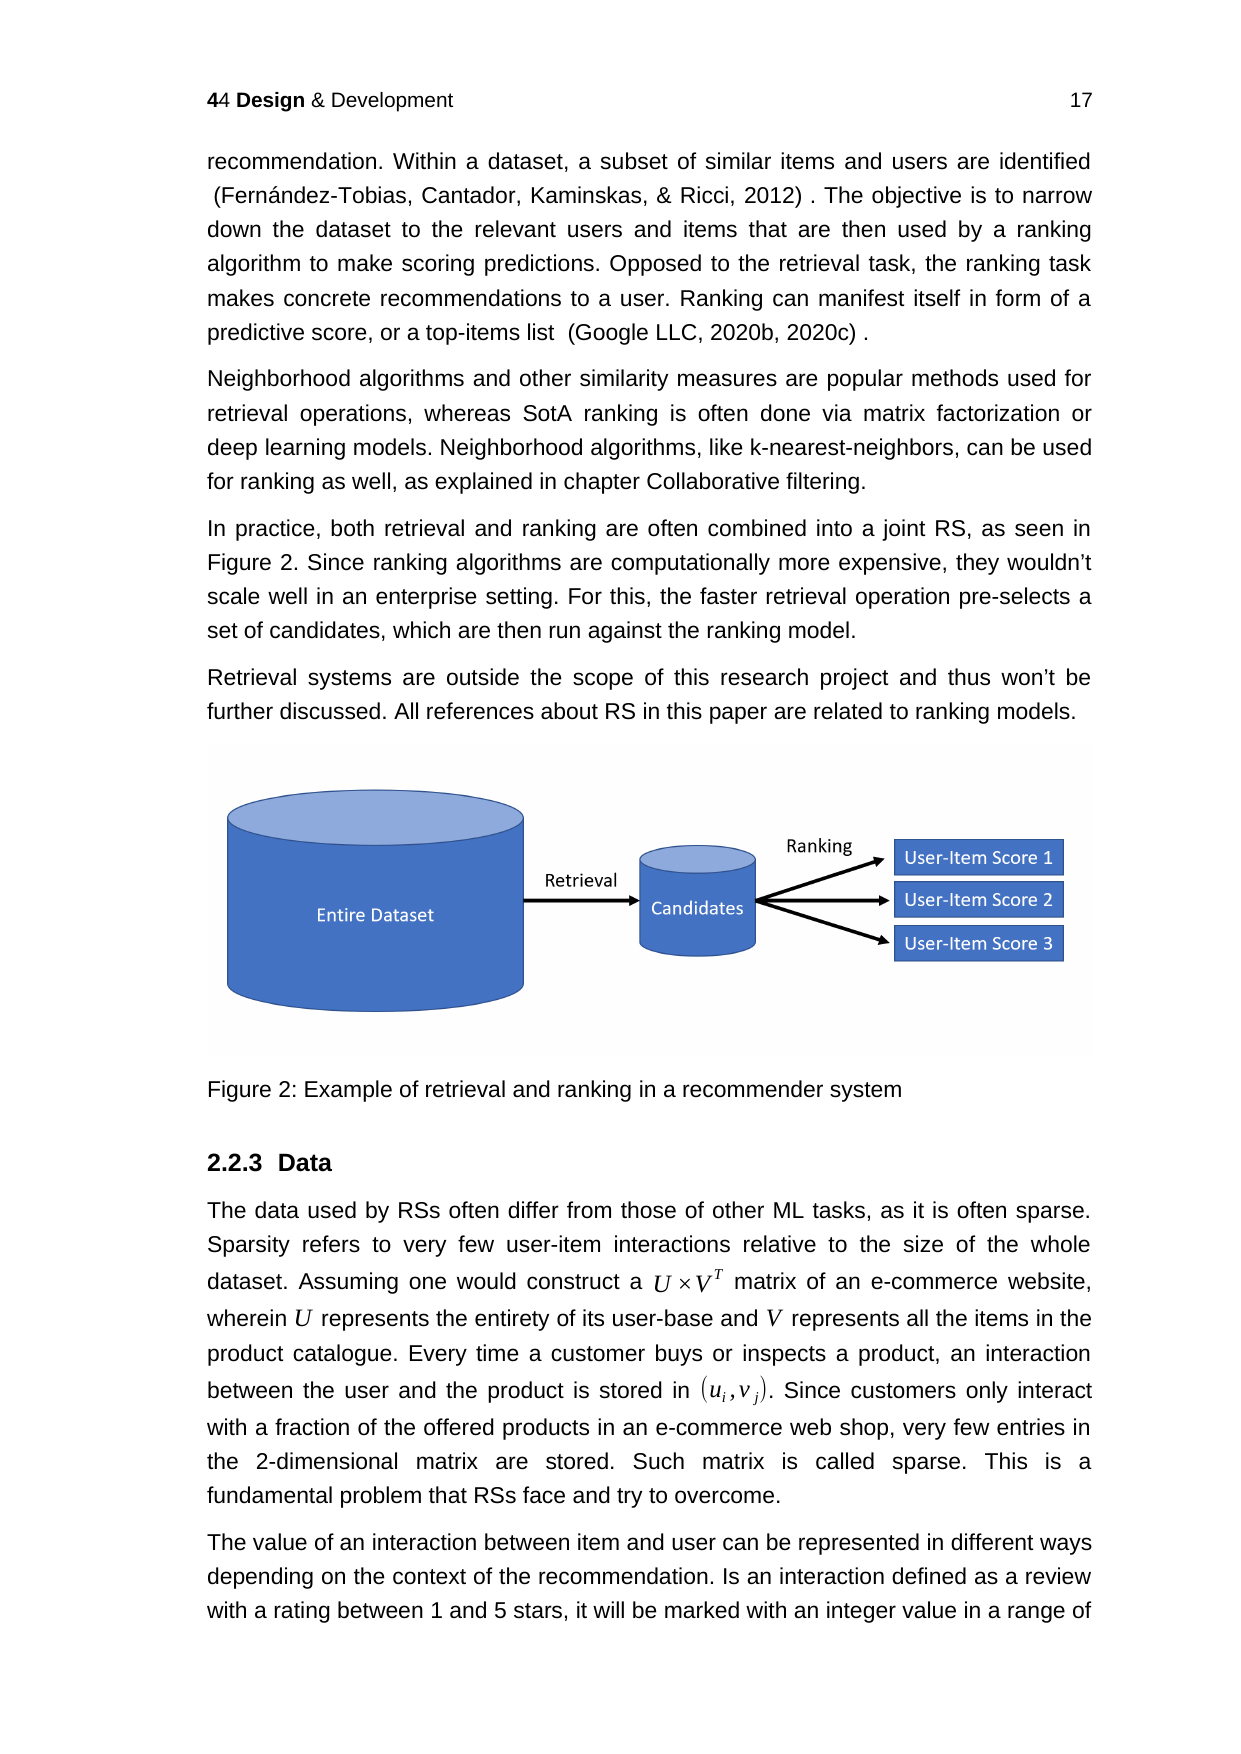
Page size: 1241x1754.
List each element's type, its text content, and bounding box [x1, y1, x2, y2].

text Retrieval systems are outside the scope of this research project and thus won’t be further discussed. All references about RS in this paper are related to ranking models. [207, 664, 1092, 724]
subtitle Data [207, 1147, 1092, 1176]
text The data used by RSs often differ from those of other ML tasks, as it is often sparse. Sparsity refers to very few user-item interactions relative to the size of the whole dataset. Assuming one would construct a matrix of an e-commerce website, wherein represents the entirety of its user-base and represents all the items in the product catalogue. Every time a customer buys or inspects a product, an interaction between the user and the product is stored in . Since customers only interact with a fraction of the offered products in an e-commerce web shop, very few entries in the 2-dimensional matrix are stored. Such matrix is called sparse. This is a fundamental problem that RSs face and try to overcome. [207, 1197, 1092, 1509]
picture [206, 744, 1093, 1056]
text Figure 2: Example of retrieval and ranking in a recommender system [207, 1076, 1092, 1102]
text In practice, both retrieval and ranking are often combined into a joint RS, as seen in Figure 2. Since ranking algorithms are computationally more expensive, they wouldn’t scale well in an enterprise setting. For this, the faster retrieval operation pre-selects a set of candidates, which are then run against the ranking model. [207, 514, 1092, 643]
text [207, 148, 1092, 345]
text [207, 1529, 1092, 1624]
text Neighborhood algorithms and other similarity measures are popular methods used for retrieval operations, whereas SotA ranking is often done via matrix factorization or deep learning models. Neighborhood algorithms, like k-nearest-neighbors, can be used for ranking as well, as explained in chapter Collaborative filtering. [207, 365, 1092, 494]
